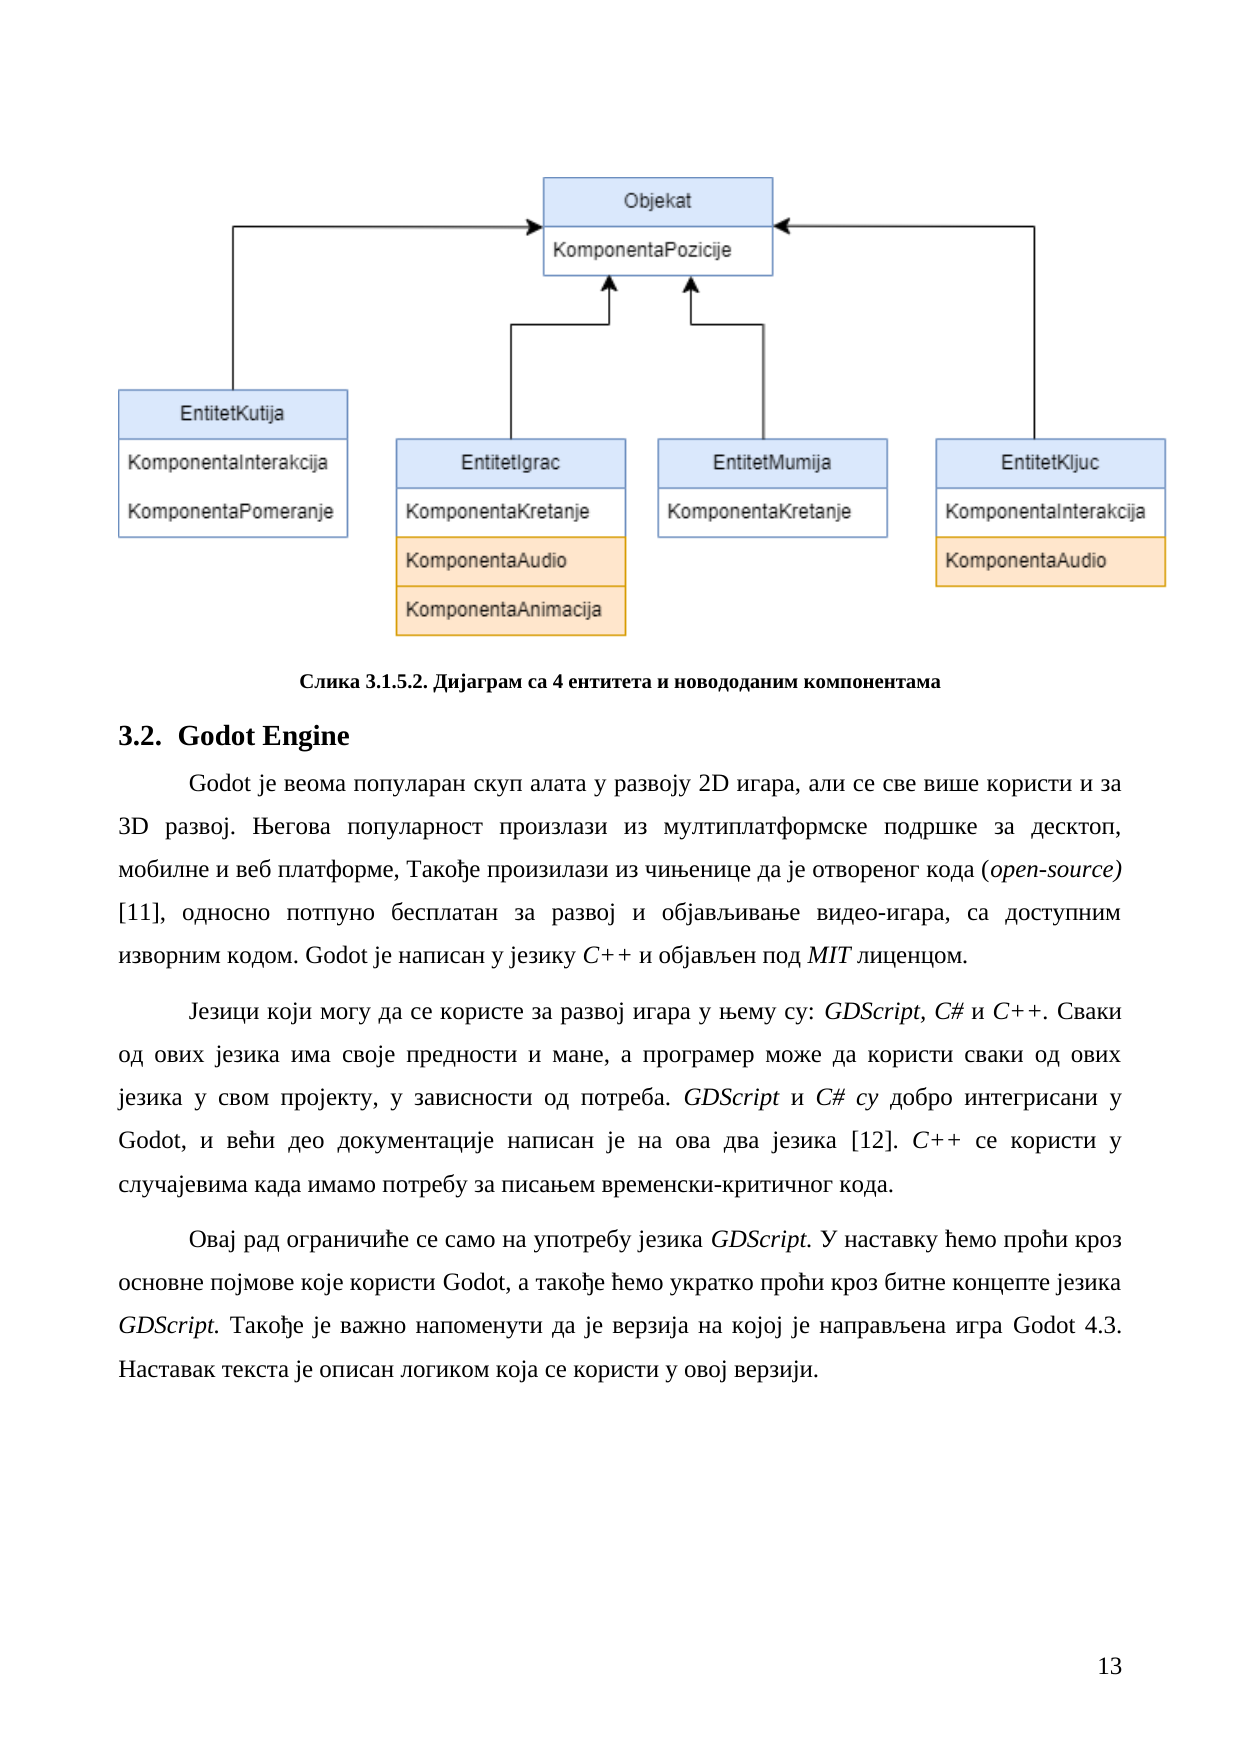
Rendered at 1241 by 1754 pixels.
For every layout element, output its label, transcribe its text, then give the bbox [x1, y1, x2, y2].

picture [118, 177, 1168, 638]
text Овај рад ограничиће се само на употребу језика GDScript. У наставку ћемо проћи кроз основне појмове које користи Godot, а такође ћемо укратко проћи кроз битне концепте језика GDScript. Такође је важно напоменути да је верзија на којој је направљена игра Godot 4.3. Наставак текста је описан логиком која се користи у овој верзији. [118, 1224, 1122, 1382]
text Godot је веома популаран скуп алата у развоју 2D игара, али се све више користи и за 3D развој. Његова популарност произлази из мултиплатформске подршке за десктоп, мобилне и веб платформе, Такође произилази из чињенице да је отвореног кода (open-source) [11], односно потпуно бесплатан за развој и објављивање видео-игара, са доступним изворним кодом. Godot је написан у језику C++ и објављен под MIT лиценцом. [118, 768, 1122, 969]
text Слика 3.1.5.2. Дијаграм са 4 ентитета и новододаним компонентама [118, 669, 1122, 693]
text Језици који могу да се користе за развој игара у њему су: GDScript, C# и C++. Сваки од ових језика има своје предности и мане, а програмер може да користи сваки од ових језика у свом пројекту, у зависности од потреба. GDScript и C# су добро интегрисани у Godot, и већи део документације написан је на ова два језика [12]. C++ се користи у случајевима када имамо потребу за писањем временски-критичног кода. [118, 996, 1122, 1197]
text Godot Engine [118, 718, 1122, 751]
